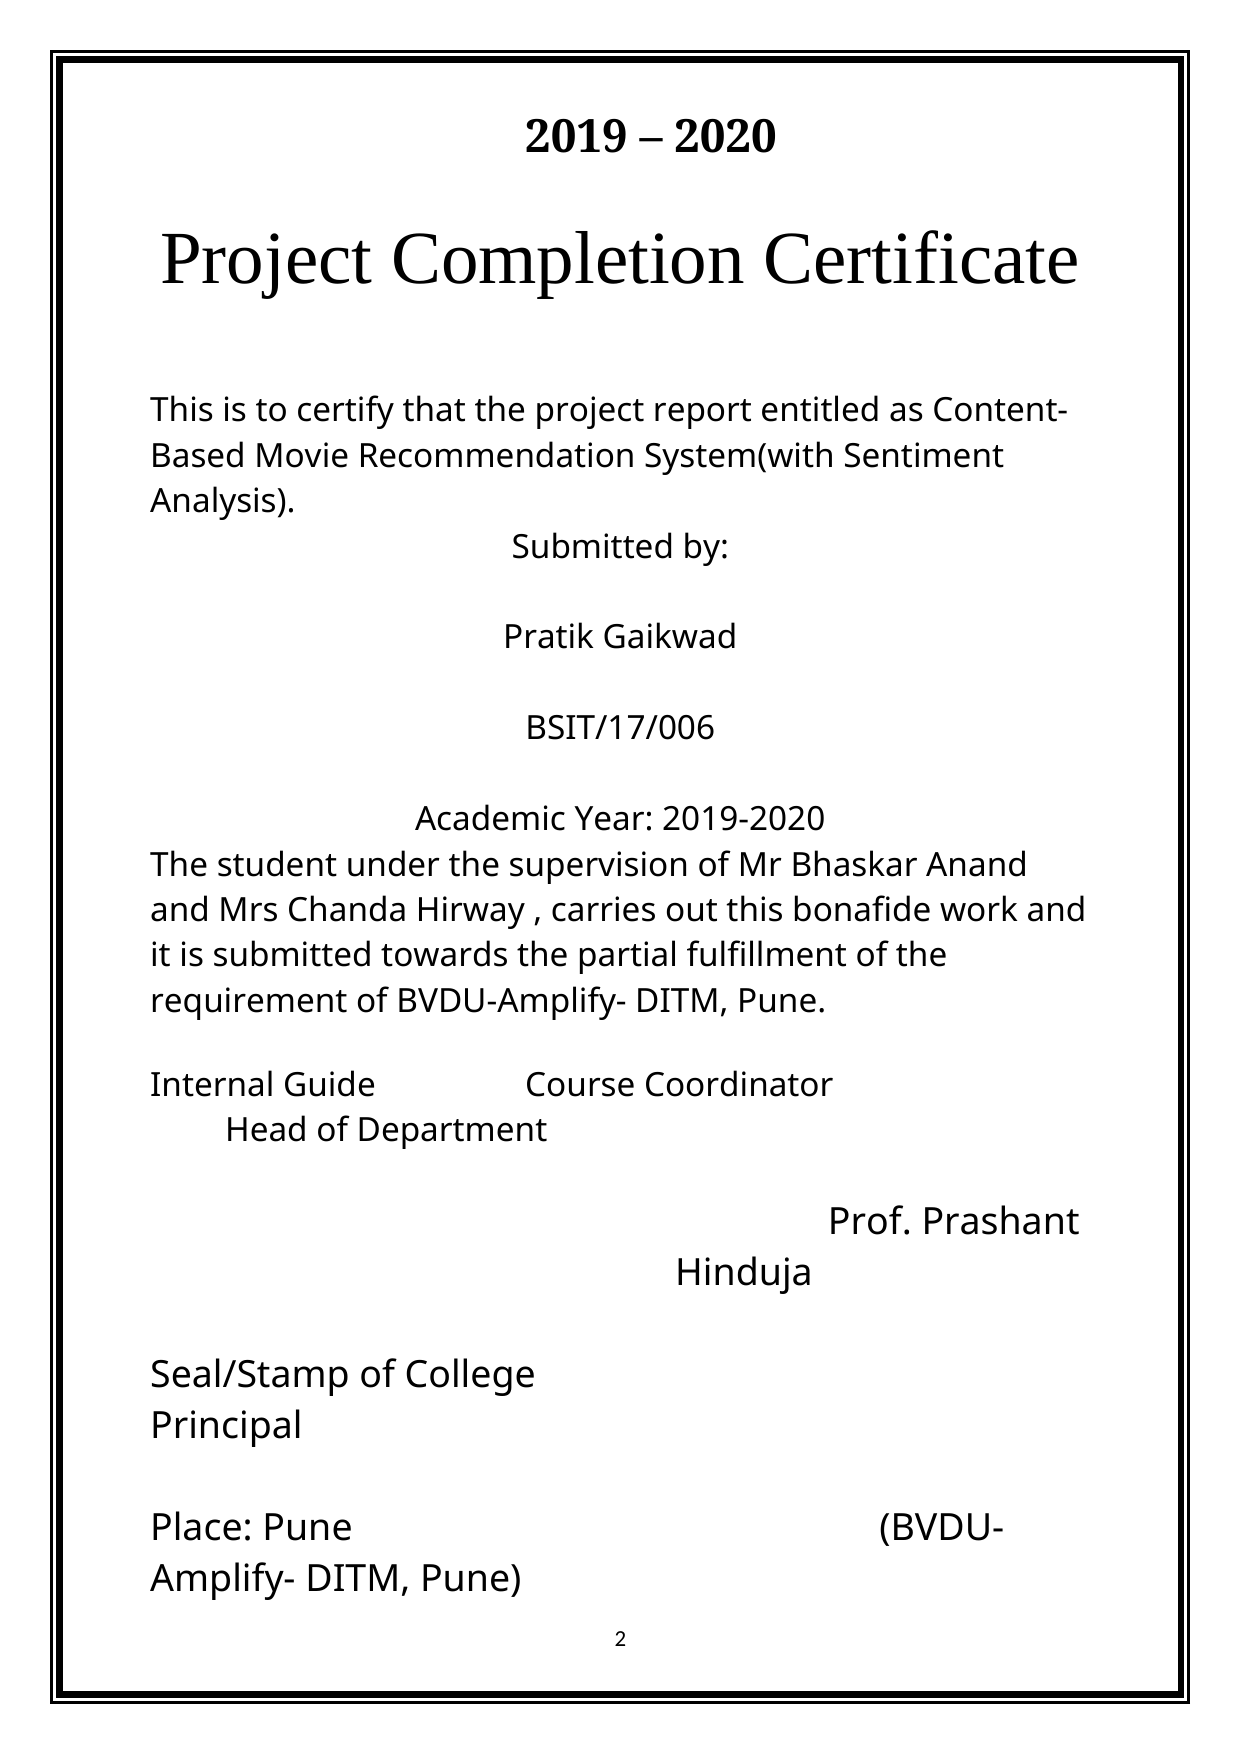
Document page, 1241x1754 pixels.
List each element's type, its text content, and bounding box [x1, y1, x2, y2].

text This is to certify that the project report entitled as Content-Based Movie Recommendation System(with Sentiment Analysis). [150, 386, 1090, 522]
text Submitted by: [150, 522, 1090, 568]
text Place: Pune (BVDU-Amplify- DITM, Pune) [150, 1501, 1090, 1603]
text Academic Year: 2019-2020 [150, 795, 1090, 840]
text Pratik Gaikwad [150, 613, 1090, 659]
text Project Completion Certificate [150, 214, 1090, 300]
text BSIT/17/006 [150, 704, 1090, 749]
text Internal Guide Course Coordinator Head of Department [150, 1060, 1090, 1151]
text Seal/Stamp of College Principal [150, 1347, 1090, 1449]
text 2019 – 2020 [450, 103, 1090, 166]
text The student under the supervision of Mr Bhaskar Anand and Mrs Chanda Hirway , carries out this bonafide work and it is submitted towards the partial fulfillment of the requirement of BVDU-Amplify- DITM, Pune. [150, 840, 1090, 1022]
text Prof. Prashant Hinduja [675, 1194, 1090, 1296]
